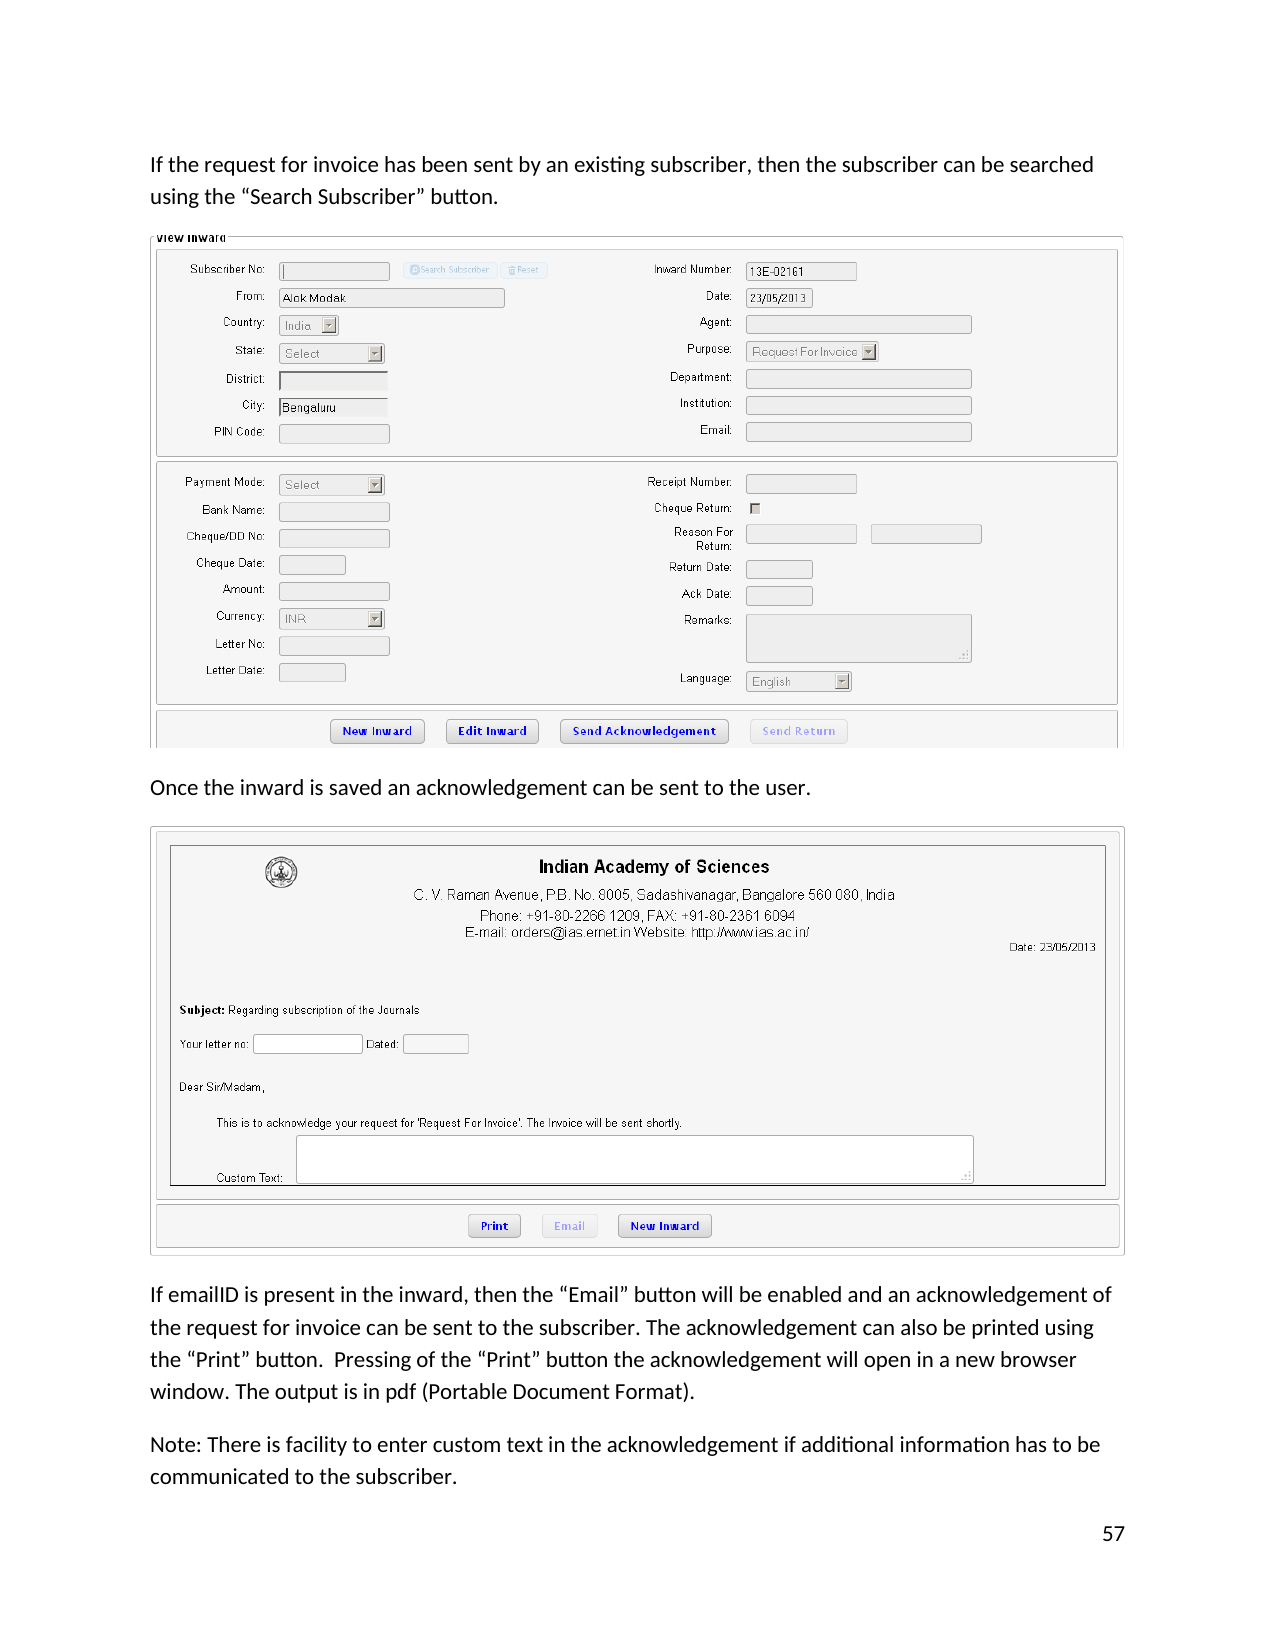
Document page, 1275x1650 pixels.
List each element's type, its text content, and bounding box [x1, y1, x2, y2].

text If the request for invoice has been sent by an existing subscriber, then the subscriber can be searched using the “Search Subscriber” button. [150, 150, 1125, 210]
text Note: There is facility to enter custom text in the acknowledgement if additional information has to be communicated to the subscriber. [150, 1430, 1125, 1490]
text Once the inward is saved an acknowledgement can be sent to the user. [150, 773, 1125, 801]
picture [150, 825, 1125, 1256]
text If emailID is present in the inward, then the “Email” button will be enabled and an acknowledgement of the request for invoice can be sent to the subscriber. The acknowledgement can also be printed using the “Print” button. Pressing of the “Print” button the acknowledgement will open in a new browser window. The output is in pdf (Portable Document Format). [150, 1280, 1125, 1405]
picture [150, 235, 1124, 748]
